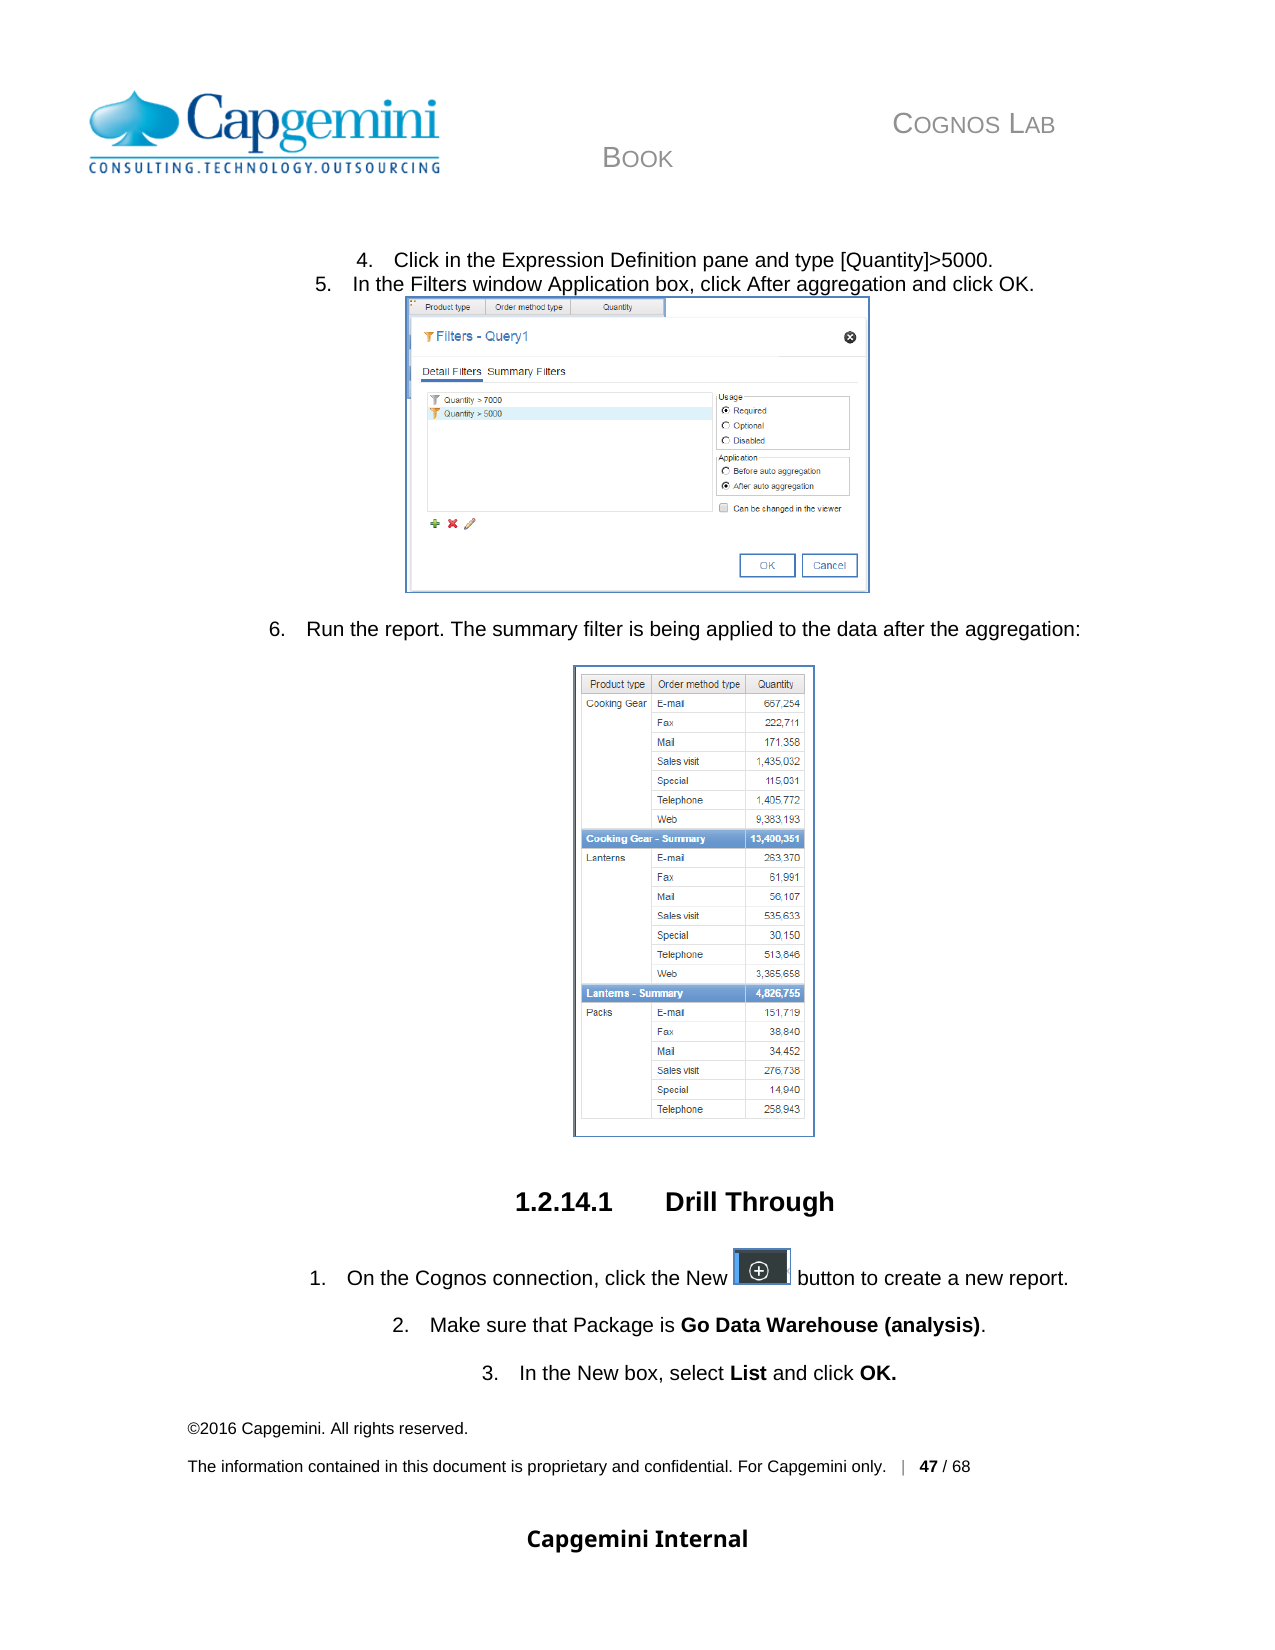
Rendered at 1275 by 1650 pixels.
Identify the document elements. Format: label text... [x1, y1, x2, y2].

list Click in the Expression Definition pane and type [Quantity]>5000. [262, 248, 1087, 272]
subtitle Drill Through [262, 1186, 1087, 1218]
picture [735, 1250, 790, 1283]
list On the Cognos connection, click the New button to create a new report. [291, 1248, 1087, 1289]
picture [87, 89, 443, 177]
picture [407, 298, 868, 592]
list In the Filters window Application box, click After aggregation and click OK. [262, 272, 1087, 296]
list In the New box, select List and click OK. [291, 1361, 1087, 1385]
picture [574, 667, 813, 1136]
list Make sure that Package is Go Data Warehouse (analysis). [291, 1313, 1087, 1337]
